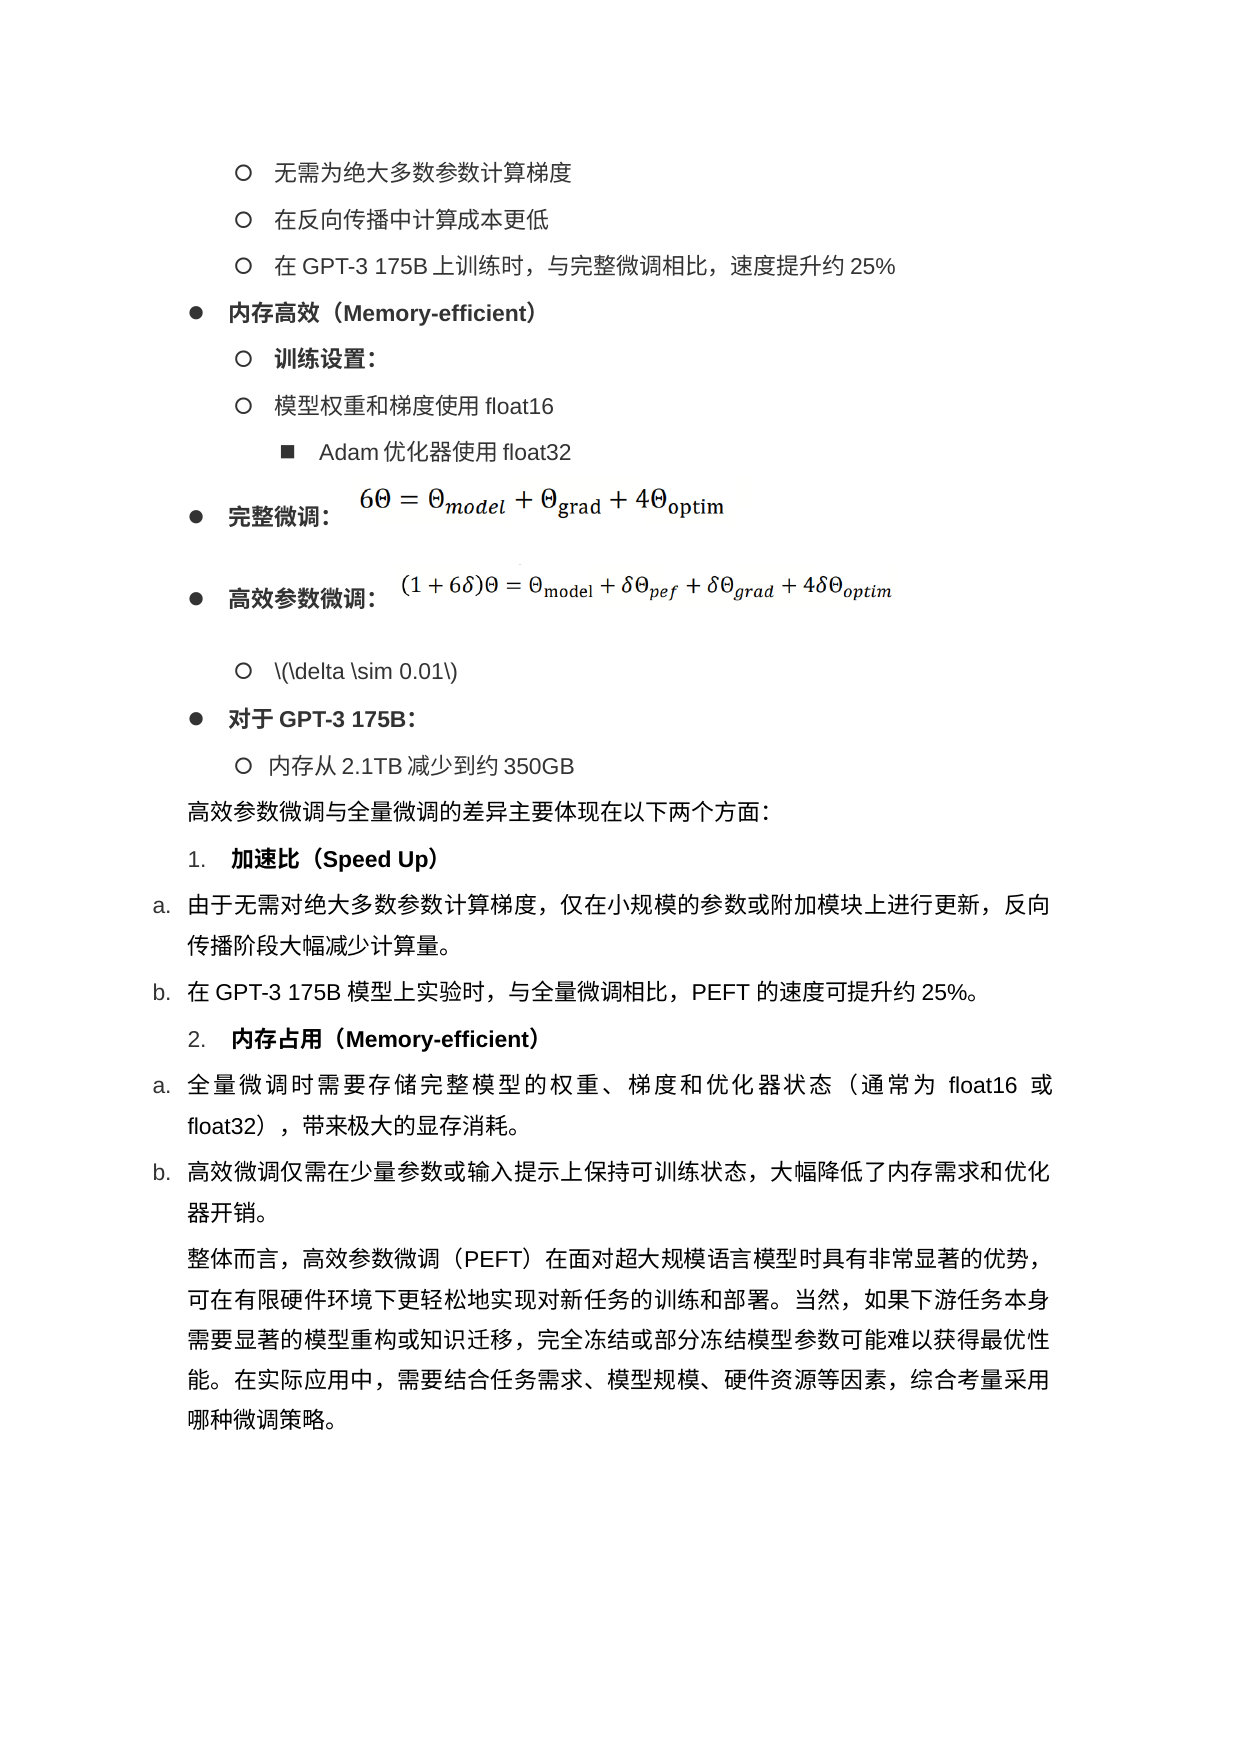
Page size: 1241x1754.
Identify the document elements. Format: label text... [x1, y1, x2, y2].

list 在反向传播中计算成本更低 [233, 198, 1053, 238]
list 无需为绝大多数参数计算梯度 [233, 151, 1053, 192]
picture [353, 477, 753, 526]
list 内存占用（Memory-efficient） [187, 1017, 1053, 1058]
list 高效微调仅需在少量参数或输入提示上保持可训练状态，大幅降低了内存需求和优化器开销。 [152, 1151, 1053, 1231]
list 在GPT-3 175B上训练时，与完整微调相比，速度提升约25% [233, 244, 1053, 285]
list 内存从2.1TB减少到约350GB [233, 744, 1053, 784]
text 整体而言，高效参数微调（PEFT）在面对超大规模语言模型时具有非常显著的优势，可在有限硬件环境下更轻松地实现对新任务的训练和部署。当然，如果下游任务本身需要显著的模型重构或知识迁移，完全冻结或部分冻结模型参数可能难以获得最优性能。在实际应用中，需要结合任务需求、模型规模、硬件资源等因素，综合考量采用哪种微调策略。 [187, 1238, 1053, 1439]
list 内存高效（Memory-efficient） [187, 291, 1053, 331]
list 全量微调时需要存储完整模型的权重、梯度和优化器状态（通常为 float16 或 float32），带来极大的显存消耗。 [152, 1064, 1053, 1144]
list 由于无需对绝大多数参数计算梯度，仅在小规模的参数或附加模块上进行更新，反向传播阶段大幅减少计算量。 [152, 884, 1053, 964]
list \(\delta \sim 0.01\) [233, 651, 1053, 691]
list 在 GPT-3 175B 模型上实验时，与全量微调相比，PEFT 的速度可提升约 25%。 [152, 971, 1053, 1011]
picture [394, 564, 898, 608]
list 模型权重和梯度使用float16 [233, 384, 1053, 424]
list 训练设置： [233, 338, 1053, 378]
list Adam优化器使用float32 [279, 431, 1053, 471]
list 加速比（Speed Up） [187, 837, 1053, 878]
text 高效参数微调与全量微调的差异主要体现在以下两个方面： [187, 791, 1053, 831]
list 对于GPT-3 175B： [187, 698, 1053, 738]
